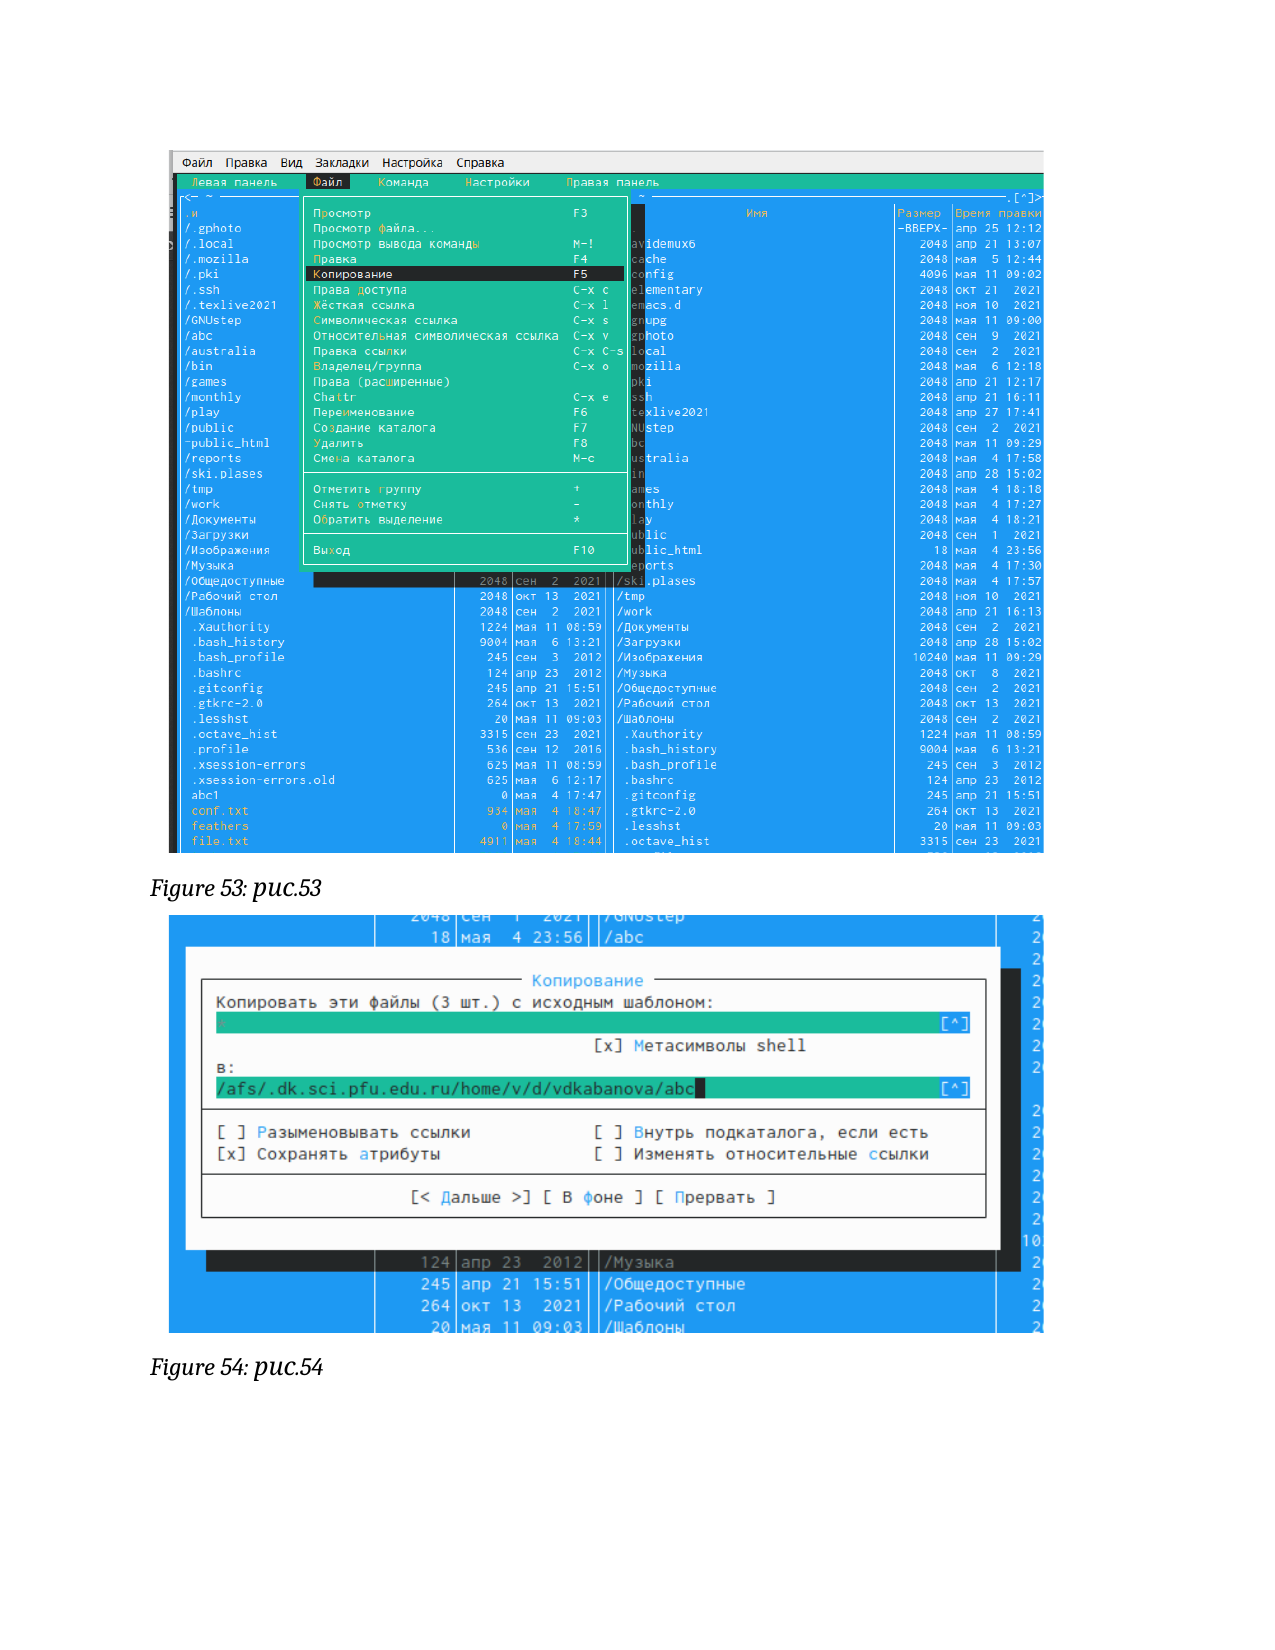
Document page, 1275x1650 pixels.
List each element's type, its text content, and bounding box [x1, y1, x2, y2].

picture [168, 915, 1044, 1333]
text Figure 54: рис.54 [150, 1353, 1125, 1382]
text Figure 53: рис.53 [150, 874, 1125, 903]
picture [168, 150, 1044, 853]
